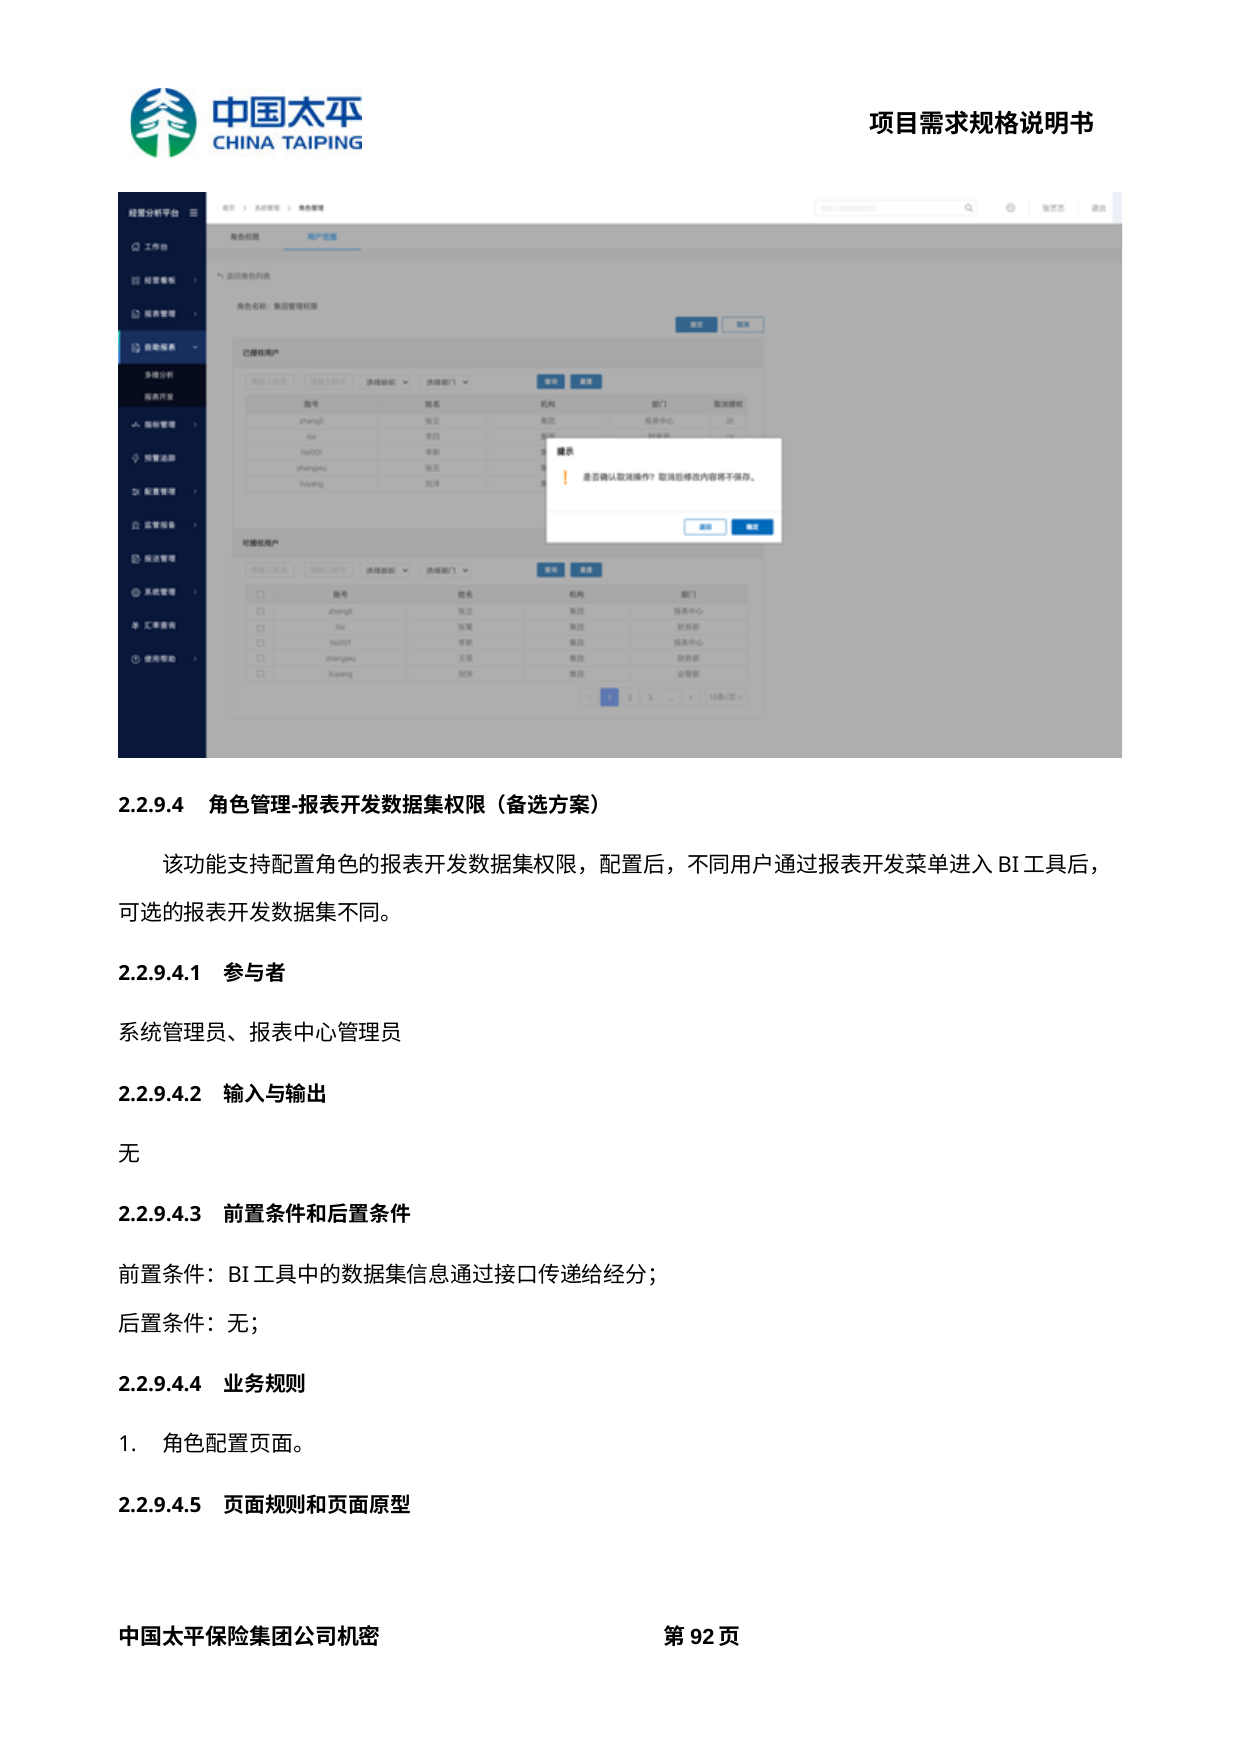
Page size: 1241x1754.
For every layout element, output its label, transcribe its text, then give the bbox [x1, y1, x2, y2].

text 前置条件：BI工具中的数据集信息通过接口传递给经分； [118, 1257, 1122, 1289]
text 该功能支持配置角色的报表开发数据集权限，配置后，不同用户通过报表开发菜单进入BI工具后，可选的报表开发数据集不同。 [118, 847, 1122, 926]
subtitle 业务规则 [118, 1366, 1122, 1398]
subtitle 输入与输出 [118, 1076, 1122, 1108]
list 角色配置页面。 [118, 1426, 1122, 1458]
subtitle 参与者 [118, 955, 1122, 987]
picture [118, 192, 1123, 758]
subtitle 前置条件和后置条件 [118, 1197, 1122, 1229]
text 系统管理员、报表中心管理员 [118, 1015, 1122, 1047]
picture [130, 88, 362, 158]
text 无 [118, 1136, 1122, 1168]
subtitle 角色管理-报表开发数据集权限（备选方案） [118, 787, 1122, 819]
text 后置条件：无； [118, 1305, 1122, 1338]
subtitle 页面规则和页面原型 [118, 1487, 1122, 1519]
